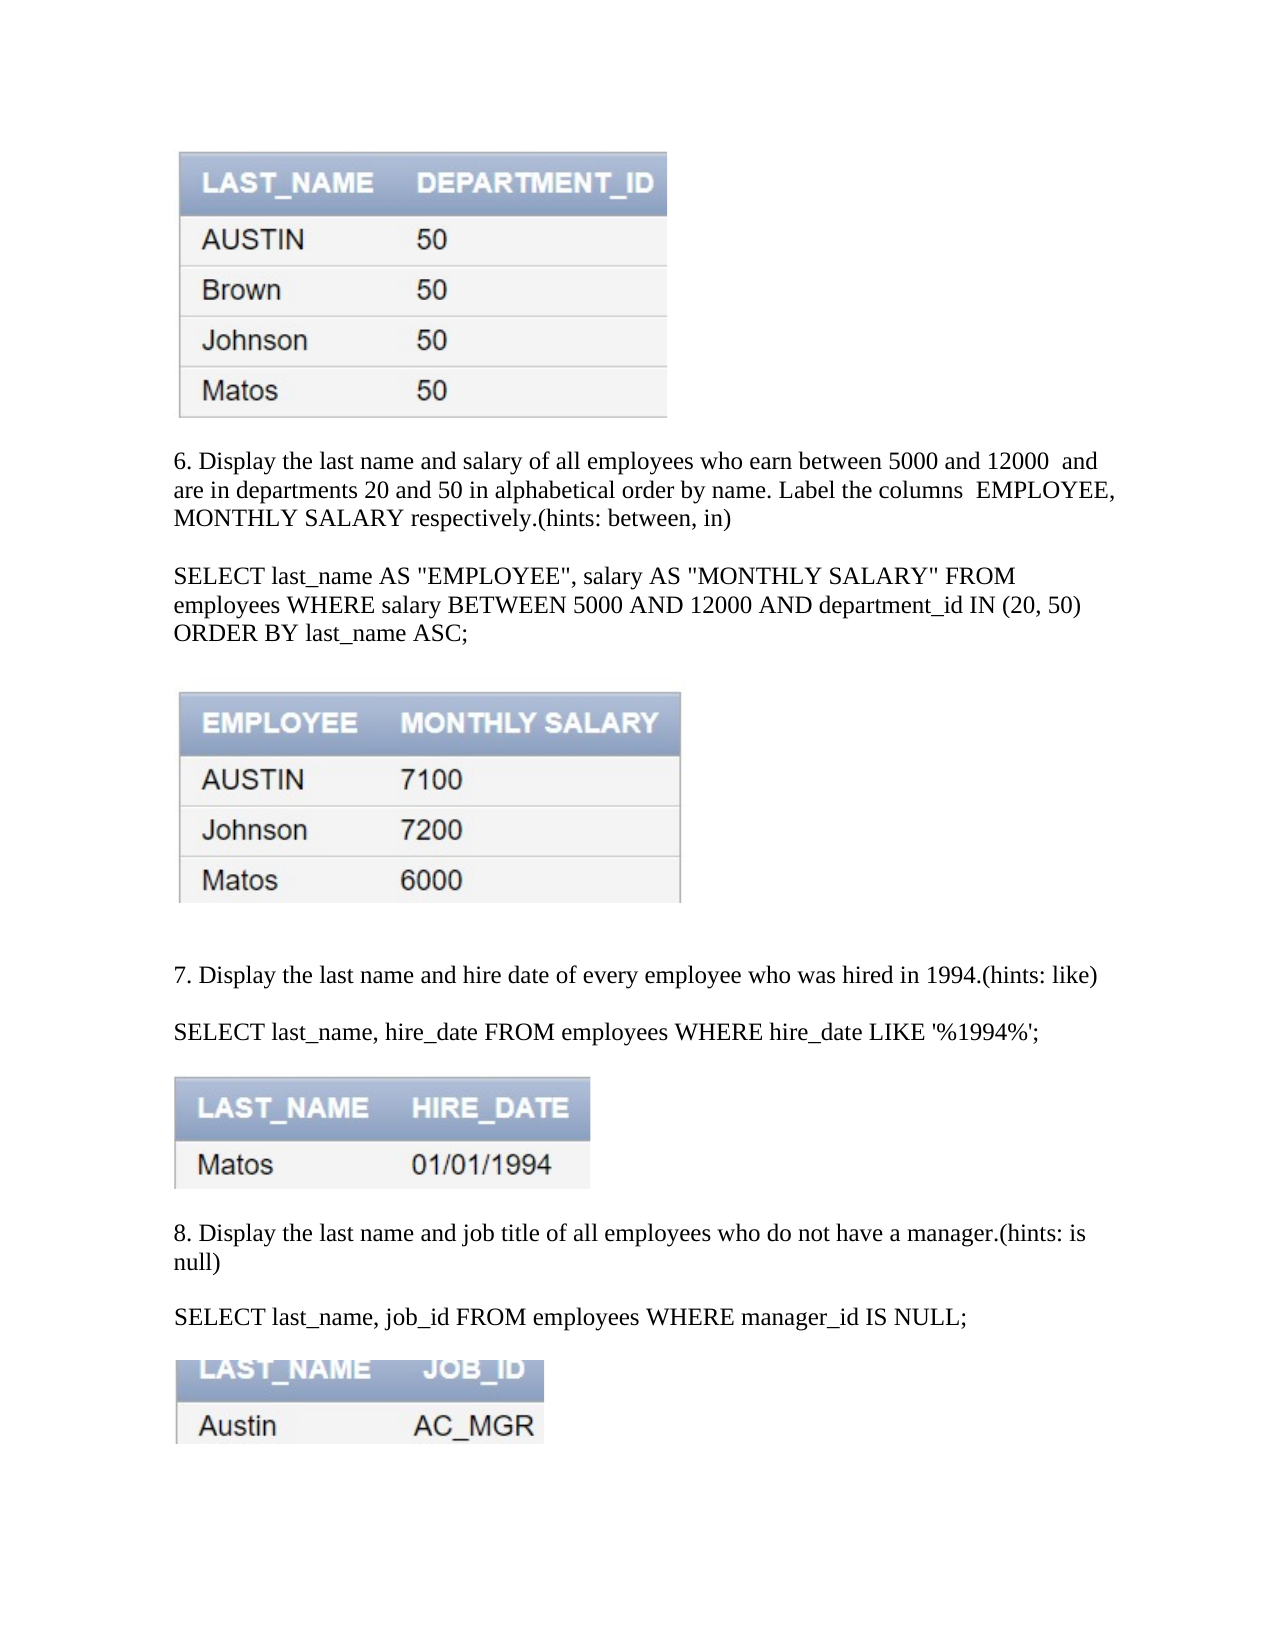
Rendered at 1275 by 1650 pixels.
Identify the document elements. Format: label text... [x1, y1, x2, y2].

text SELECT last_name, job_id FROM employees WHERE manager_id IS NULL; [174, 1304, 1110, 1331]
text 7. Display the last name and hire date of every employee who was hired in 1994.(hints: like) [173, 960, 1125, 989]
text SELECT last_name AS "EMPLOYEE", salary AS "MONTHLY SALARY" FROM employees WHERE salary BETWEEN 5000 AND 12000 AND department_id IN (20, 50) [173, 561, 1125, 618]
text SELECT last_name, hire_date FROM employees WHERE hire_date LIKE '%1994%'; [173, 1017, 1125, 1046]
text 6. Display the last name and salary of all employees who earn between 5000 and 12000 and are in departments 20 and 50 in alphabetical order by name. Label the columns EMPLOYEE, MONTHLY SALARY respectively.(hints: between, in) [173, 446, 1125, 532]
picture [173, 1360, 545, 1444]
text ORDER BY last_name ASC; [173, 618, 1125, 647]
picture [173, 150, 668, 418]
text 8. Display the last name and job title of all employees who do not have a manager.(hints: is null) [173, 1218, 1125, 1275]
picture [173, 676, 686, 903]
picture [173, 1075, 591, 1189]
